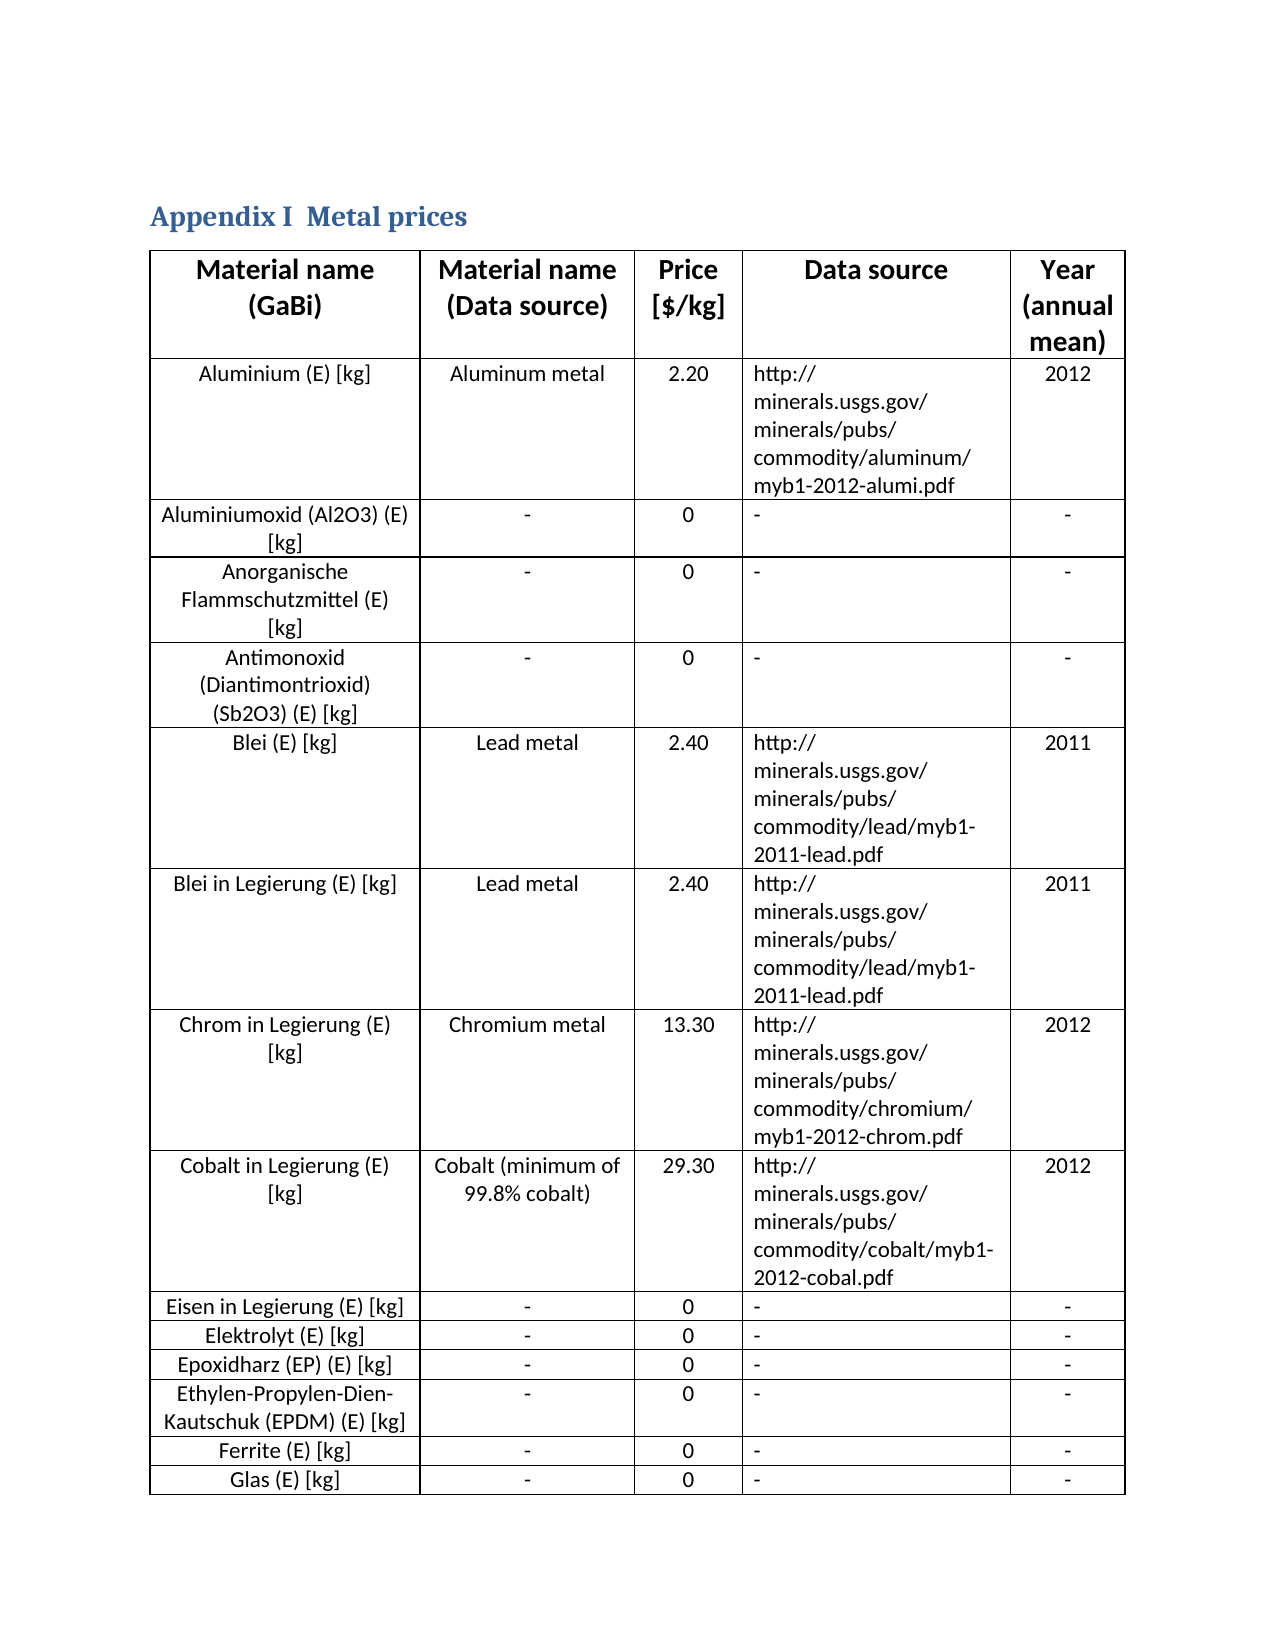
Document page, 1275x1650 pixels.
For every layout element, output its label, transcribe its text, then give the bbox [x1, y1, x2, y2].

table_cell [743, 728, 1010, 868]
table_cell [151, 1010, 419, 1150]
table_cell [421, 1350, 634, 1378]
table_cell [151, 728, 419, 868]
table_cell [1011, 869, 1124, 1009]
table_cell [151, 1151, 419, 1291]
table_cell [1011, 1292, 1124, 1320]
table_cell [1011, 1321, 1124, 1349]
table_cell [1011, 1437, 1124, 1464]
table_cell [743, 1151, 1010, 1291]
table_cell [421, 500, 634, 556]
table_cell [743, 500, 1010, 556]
table_cell 2012 [1011, 359, 1124, 499]
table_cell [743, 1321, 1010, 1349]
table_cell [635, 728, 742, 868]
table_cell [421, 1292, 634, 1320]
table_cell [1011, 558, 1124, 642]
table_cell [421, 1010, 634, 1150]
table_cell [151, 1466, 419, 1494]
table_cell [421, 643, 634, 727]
list Metal prices [150, 200, 1125, 233]
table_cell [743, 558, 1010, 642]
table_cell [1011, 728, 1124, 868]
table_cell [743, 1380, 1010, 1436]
table_cell Aluminum metal [421, 359, 634, 499]
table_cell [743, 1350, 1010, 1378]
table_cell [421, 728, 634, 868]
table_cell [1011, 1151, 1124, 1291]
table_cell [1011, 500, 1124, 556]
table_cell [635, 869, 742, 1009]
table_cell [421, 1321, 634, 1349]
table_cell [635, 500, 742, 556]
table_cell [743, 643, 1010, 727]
table_header Price [$/kg] [635, 251, 742, 358]
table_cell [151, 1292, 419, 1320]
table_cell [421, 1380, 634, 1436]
table_cell Aluminium (E) [kg] [151, 359, 419, 499]
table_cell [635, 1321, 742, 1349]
table_header Year (annual mean) [1011, 251, 1124, 358]
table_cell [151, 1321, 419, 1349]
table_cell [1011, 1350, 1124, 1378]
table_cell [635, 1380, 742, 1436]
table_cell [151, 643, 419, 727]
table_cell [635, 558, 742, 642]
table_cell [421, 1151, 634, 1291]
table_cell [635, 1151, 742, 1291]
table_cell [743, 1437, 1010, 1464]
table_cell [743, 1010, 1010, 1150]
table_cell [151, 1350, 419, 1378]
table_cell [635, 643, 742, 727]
table_cell http://minerals.usgs.gov/minerals/pubs/commodity/aluminum/myb1-2012-alumi.pdf [743, 359, 1010, 499]
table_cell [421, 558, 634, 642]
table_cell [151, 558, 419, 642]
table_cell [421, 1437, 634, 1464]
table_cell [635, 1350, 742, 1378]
table_cell Aluminiumoxid (Al2O3) (E) [kg] [151, 500, 419, 556]
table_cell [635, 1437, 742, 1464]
table_cell 2.20 [635, 359, 742, 499]
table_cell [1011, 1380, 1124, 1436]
table_header Material name (Data source) [421, 251, 634, 358]
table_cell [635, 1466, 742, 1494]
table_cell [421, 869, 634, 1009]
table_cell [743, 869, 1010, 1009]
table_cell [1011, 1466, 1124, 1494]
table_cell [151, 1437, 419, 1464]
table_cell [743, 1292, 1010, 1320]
table_header Material name (GaBi) [151, 251, 419, 358]
table_header Data source [743, 251, 1010, 358]
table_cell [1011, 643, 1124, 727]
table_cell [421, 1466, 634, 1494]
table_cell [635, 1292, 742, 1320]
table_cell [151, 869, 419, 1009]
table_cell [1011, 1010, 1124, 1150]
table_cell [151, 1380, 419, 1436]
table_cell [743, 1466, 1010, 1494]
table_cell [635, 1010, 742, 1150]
